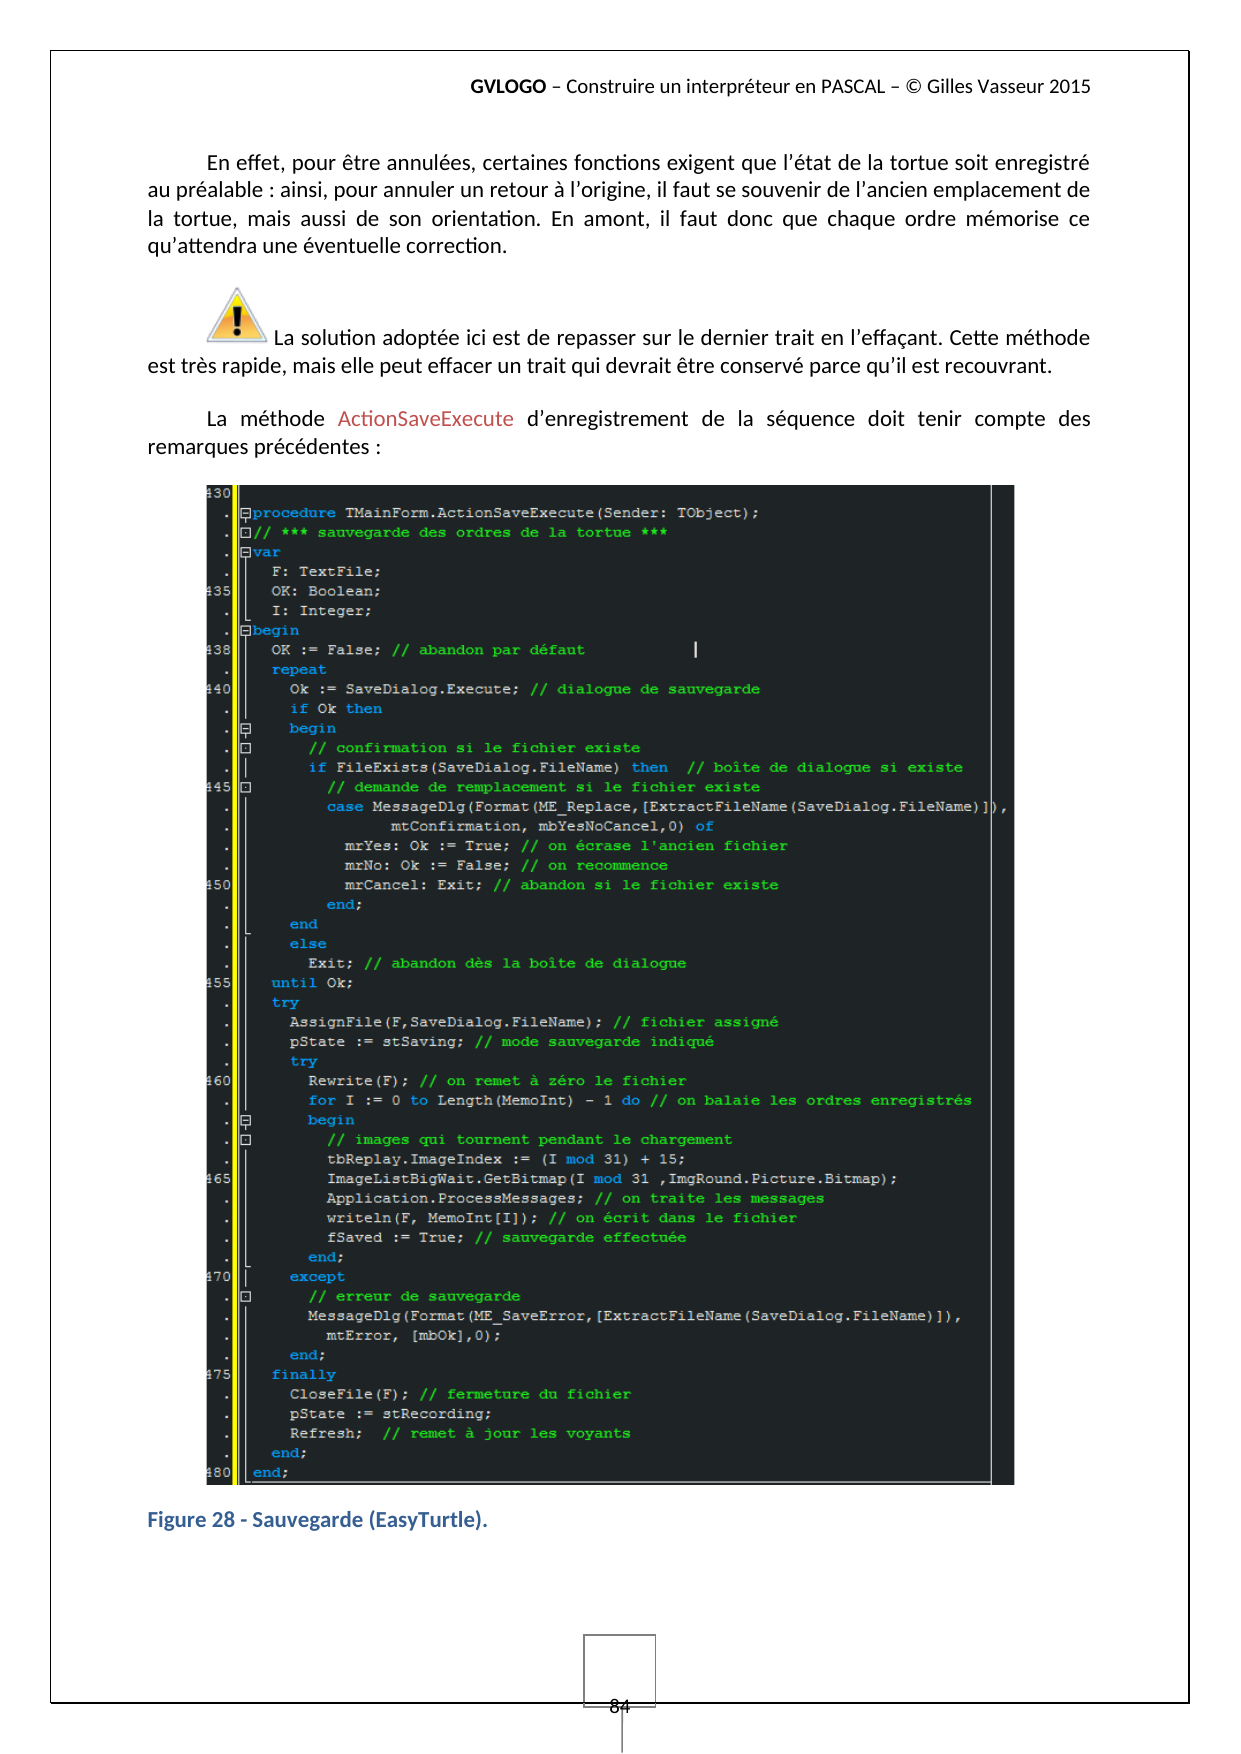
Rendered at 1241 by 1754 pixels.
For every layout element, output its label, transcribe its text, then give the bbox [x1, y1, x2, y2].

picture [206, 485, 1015, 1485]
picture [206, 284, 268, 346]
text Figure 28 - Sauvegarde (EasyTurtle). [147, 1505, 1092, 1533]
text La solution adoptée ici est de repasser sur le dernier trait en l’effaçant. Cette méthode est très rapide, mais elle peut effacer un trait qui devrait être conservé parce qu’il est recouvrant. [147, 285, 1092, 379]
text En effet, pour être annulées, certaines fonctions exigent que l’état de la tortue soit enregistré au préalable : ainsi, pour annuler un retour à l’origine, il faut se souvenir de l’ancien emplacement de la tortue, mais aussi de son orientation. En amont, il faut donc que chaque ordre mémorise ce qu’attendra une éventuelle correction. [147, 148, 1092, 260]
text La méthode ActionSaveExecute d’enregistrement de la séquence doit tenir compte des remarques précédentes : [147, 404, 1092, 460]
